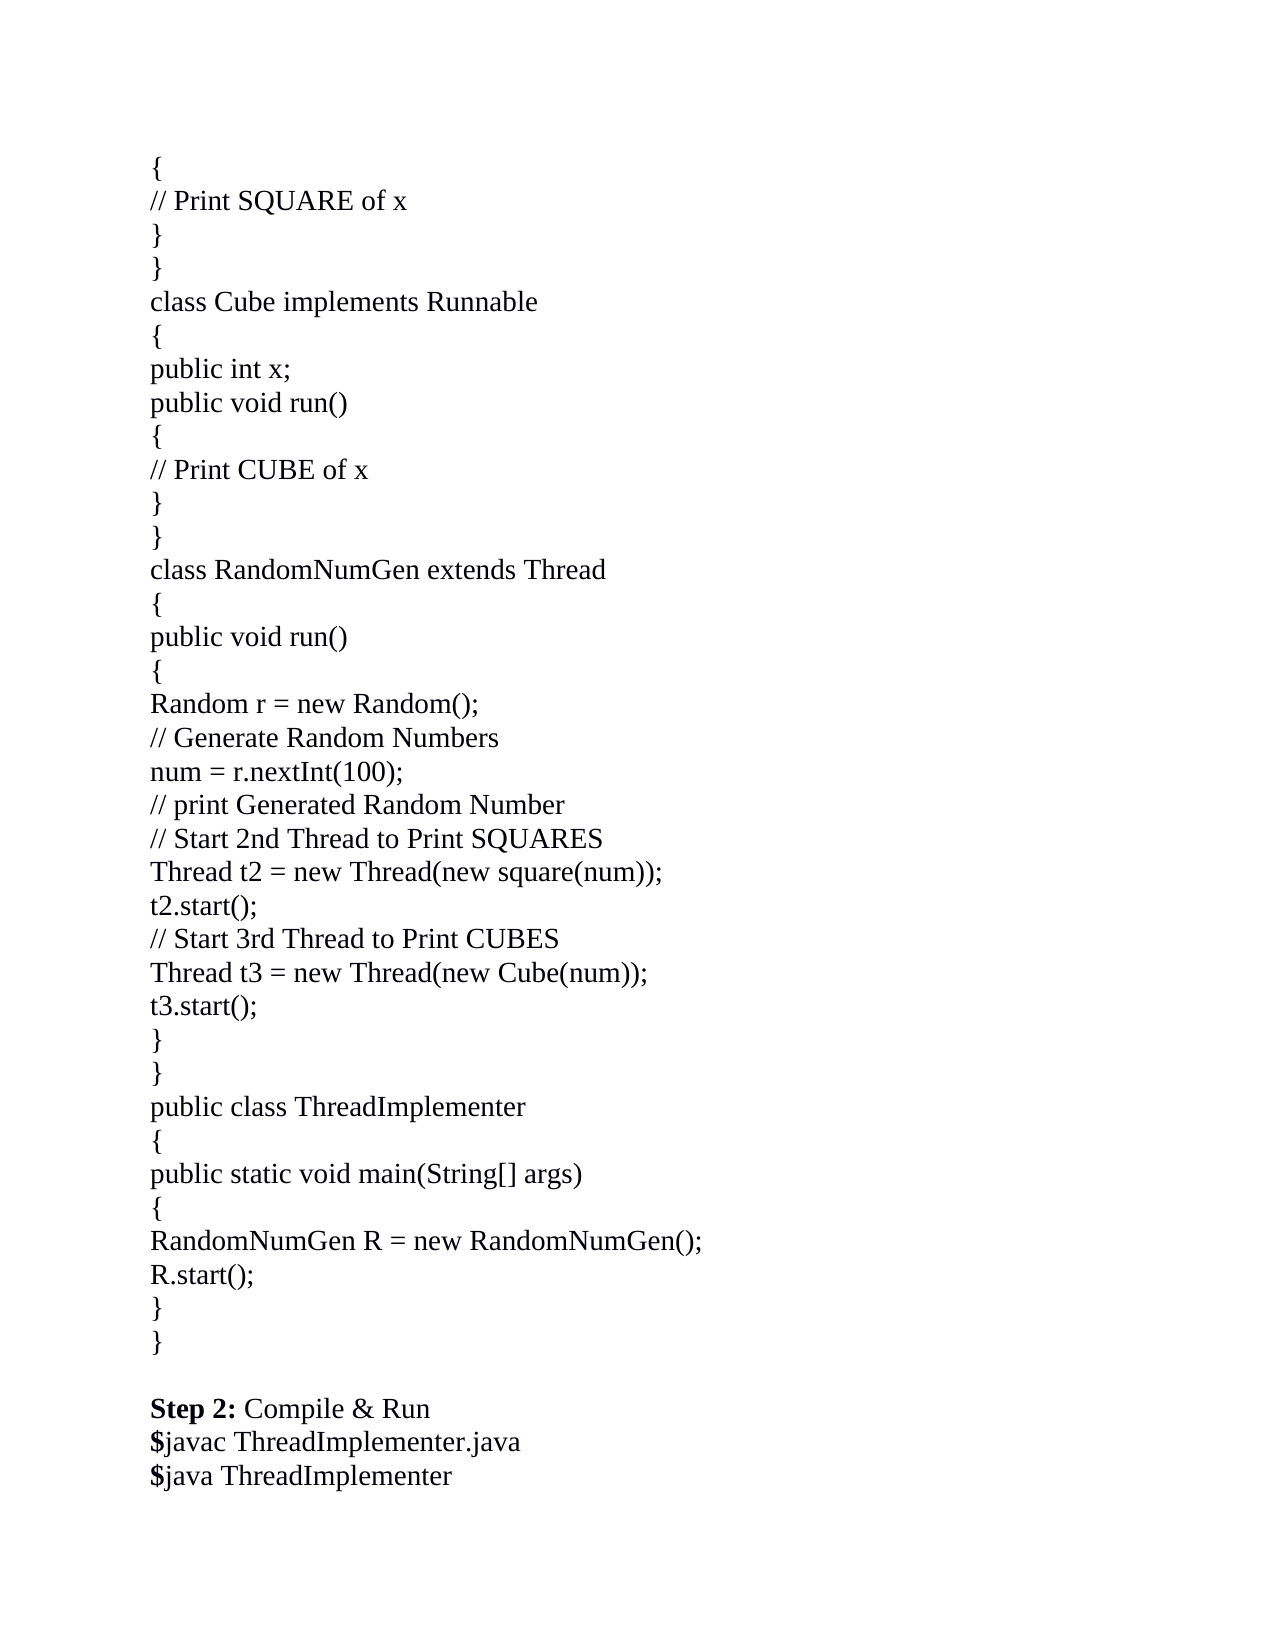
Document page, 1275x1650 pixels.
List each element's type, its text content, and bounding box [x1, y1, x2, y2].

text public void run() [150, 385, 1125, 418]
text public void run() [150, 619, 1125, 653]
text $javac ThreadImplementer.java [150, 1424, 1125, 1458]
text class RandomNumGen extends Thread [150, 552, 1125, 586]
text { [150, 1190, 1125, 1223]
text Thread t3 = new Thread(new Cube(num)); [150, 955, 1125, 988]
text } [150, 217, 1125, 251]
text } [150, 1022, 1125, 1056]
text $java ThreadImplementer [150, 1458, 1125, 1492]
text // Start 2nd Thread to Print SQUARES [150, 821, 1125, 854]
text } [150, 1056, 1125, 1089]
text { [150, 586, 1125, 619]
text } [150, 1290, 1125, 1324]
text Step 2: Compile & Run [150, 1391, 1125, 1424]
text } [150, 485, 1125, 519]
text } [150, 519, 1125, 552]
text public int x; [150, 351, 1125, 385]
text { [150, 1123, 1125, 1156]
text num = r.nextInt(100); [150, 754, 1125, 787]
text { [150, 418, 1125, 452]
text // Generate Random Numbers [150, 720, 1125, 754]
text R.start(); [150, 1257, 1125, 1290]
text { [150, 653, 1125, 687]
text { [150, 318, 1125, 351]
text // Print CUBE of x [150, 452, 1125, 485]
text } [150, 1324, 1125, 1357]
text t3.start(); [150, 988, 1125, 1022]
text // Start 3rd Thread to Print CUBES [150, 921, 1125, 955]
text class Cube implements Runnable [150, 284, 1125, 318]
text Random r = new Random(); [150, 687, 1125, 720]
text // Print SQUARE of x [150, 183, 1125, 217]
text public static void main(String[] args) [150, 1156, 1125, 1190]
text t2.start(); [150, 888, 1125, 921]
text { [150, 150, 1125, 183]
text Thread t2 = new Thread(new square(num)); [150, 854, 1125, 888]
text } [150, 251, 1125, 284]
text public class ThreadImplementer [150, 1089, 1125, 1123]
text RandomNumGen R = new RandomNumGen(); [150, 1223, 1125, 1257]
text // print Generated Random Number [150, 787, 1125, 821]
